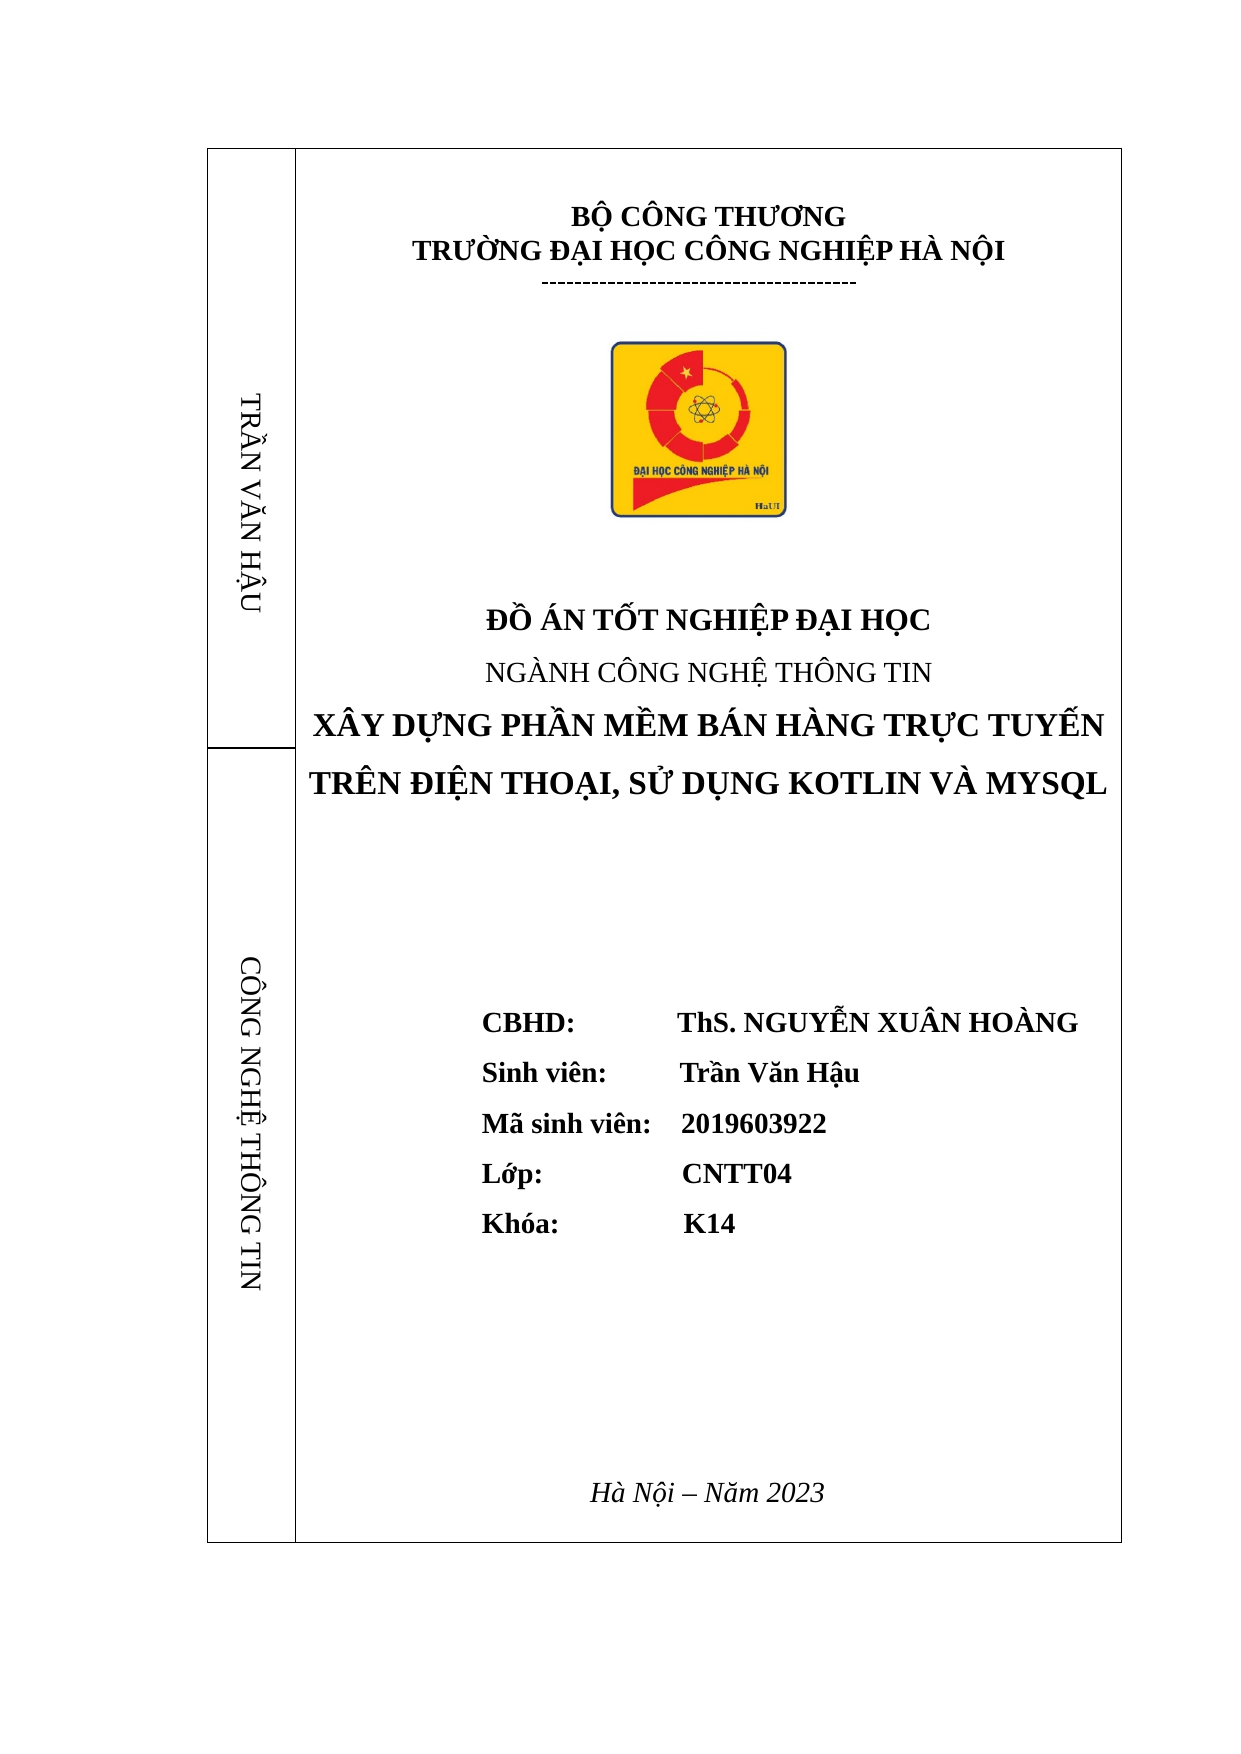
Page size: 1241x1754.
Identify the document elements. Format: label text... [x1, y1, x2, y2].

table_header TRẦN VĂN HẬU CÔNG NGHỆ THÔNG TIN [208, 749, 295, 1542]
table_header BỘ CÔNG THƯƠNG TRƯỜNG ĐẠI HỌC CÔNG NGHIỆP HÀ NỘI ĐỒ ÁN TỐT NGHIỆP ĐẠI HỌC NGÀNH CÔNG NGHỆ THÔNG TIN XÂY DỰNG PHẦN MỀM BÁN HÀNG TRỰC TUYẾN TRÊN ĐIỆN THOẠI, SỬ DỤNG KOTLIN VÀ MYSQL CBHD: ThS. NGUYỄN XUÂN HOÀNG Sinh viên: Trần Văn Hậu Mã sinh viên: 2019603922 Lớp: CNTT04 Khóa: K14 Hà Nội – Năm 2023 [296, 149, 1121, 1542]
picture [575, 332, 830, 523]
table_header TRẦN VĂN HẬU CÔNG NGHỆ THÔNG TIN [208, 149, 295, 747]
